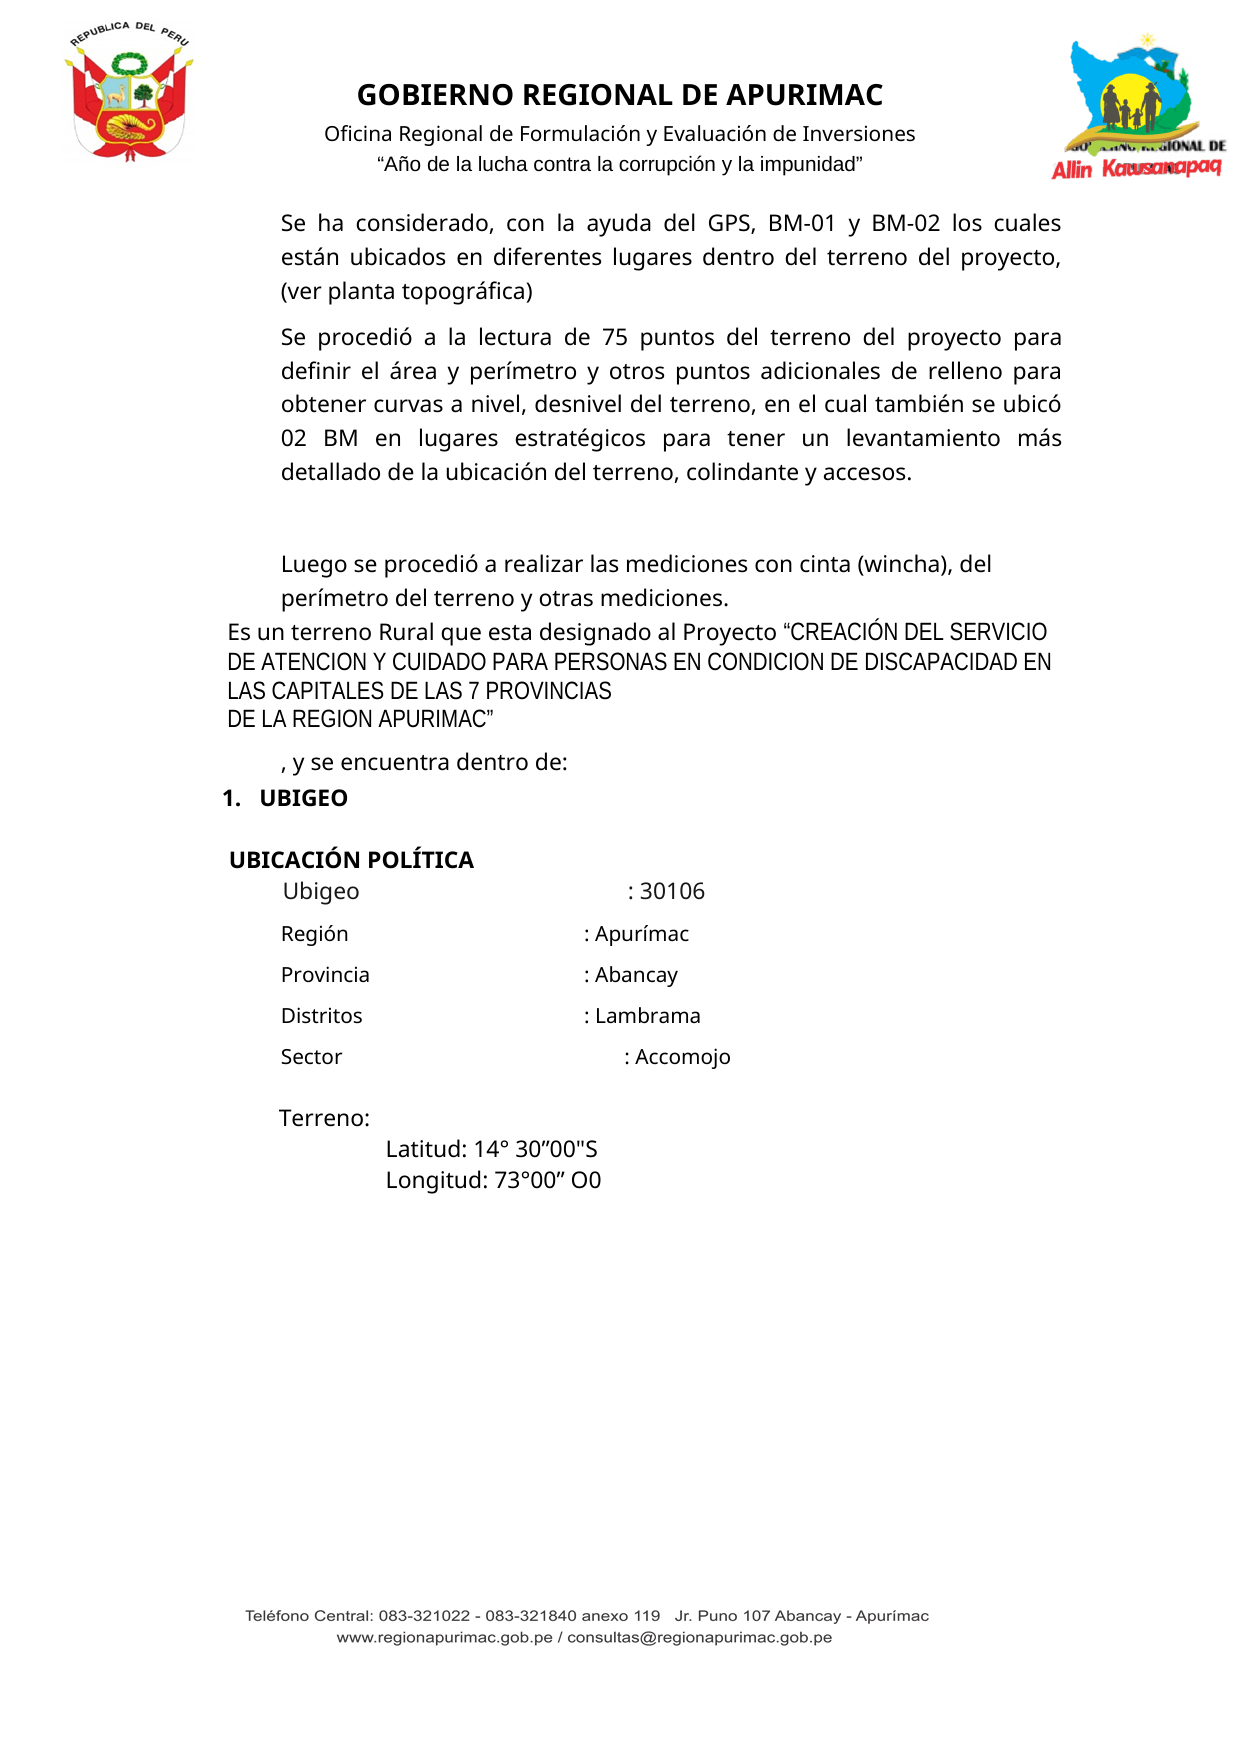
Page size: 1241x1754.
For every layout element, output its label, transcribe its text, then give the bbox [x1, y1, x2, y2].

text Ubigeo : 30106 [223, 875, 1063, 906]
text Es un terreno Rural que esta designado al Proyecto “CREACIÓN DEL SERVICIO DE ATENCION Y CUIDADO PARA PERSONAS EN CONDICION DE DISCAPACIDAD EN LAS CAPITALES DE LAS 7 PROVINCIAS [227, 616, 1063, 704]
text Se ha considerado, con la ayuda del GPS, BM-01 y BM-02 los cuales están ubicados en diferentes lugares dentro del terreno del proyecto, (ver planta topográfica) [281, 207, 1063, 306]
text DE LA REGION APURIMAC” [227, 704, 1063, 733]
picture [1044, 32, 1241, 197]
text Terreno: [177, 1101, 1061, 1133]
text , y se encuentra dentro de: [281, 746, 1063, 777]
text Latitud: 14° 30”00"S [177, 1133, 1063, 1164]
text Distritos : Lambrama [281, 1001, 1063, 1029]
text Provincia : Abancay [281, 960, 1063, 988]
picture [18, 13, 235, 170]
list UBIGEO [222, 781, 1063, 813]
text Región : Apurímac [281, 919, 1063, 947]
text Longitud: 73°00” O0 [177, 1164, 1063, 1195]
text UBICACIÓN POLÍTICA [223, 844, 1063, 875]
text Se procedió a la lectura de 75 puntos del terreno del proyecto para definir el área y perímetro y otros puntos adicionales de relleno para obtener curvas a nivel, desnivel del terreno, en el cual también se ubicó 02 BM en lugares estratégicos para tener un levantamiento más detallado de la ubicación del terreno, colindante y accesos. [281, 321, 1063, 487]
text Sector : Accomojo [281, 1042, 1063, 1070]
text Luego se procedió a realizar las mediciones con cinta (wincha), del perímetro del terreno y otras mediciones. [281, 548, 1063, 613]
picture [245, 1572, 995, 1681]
